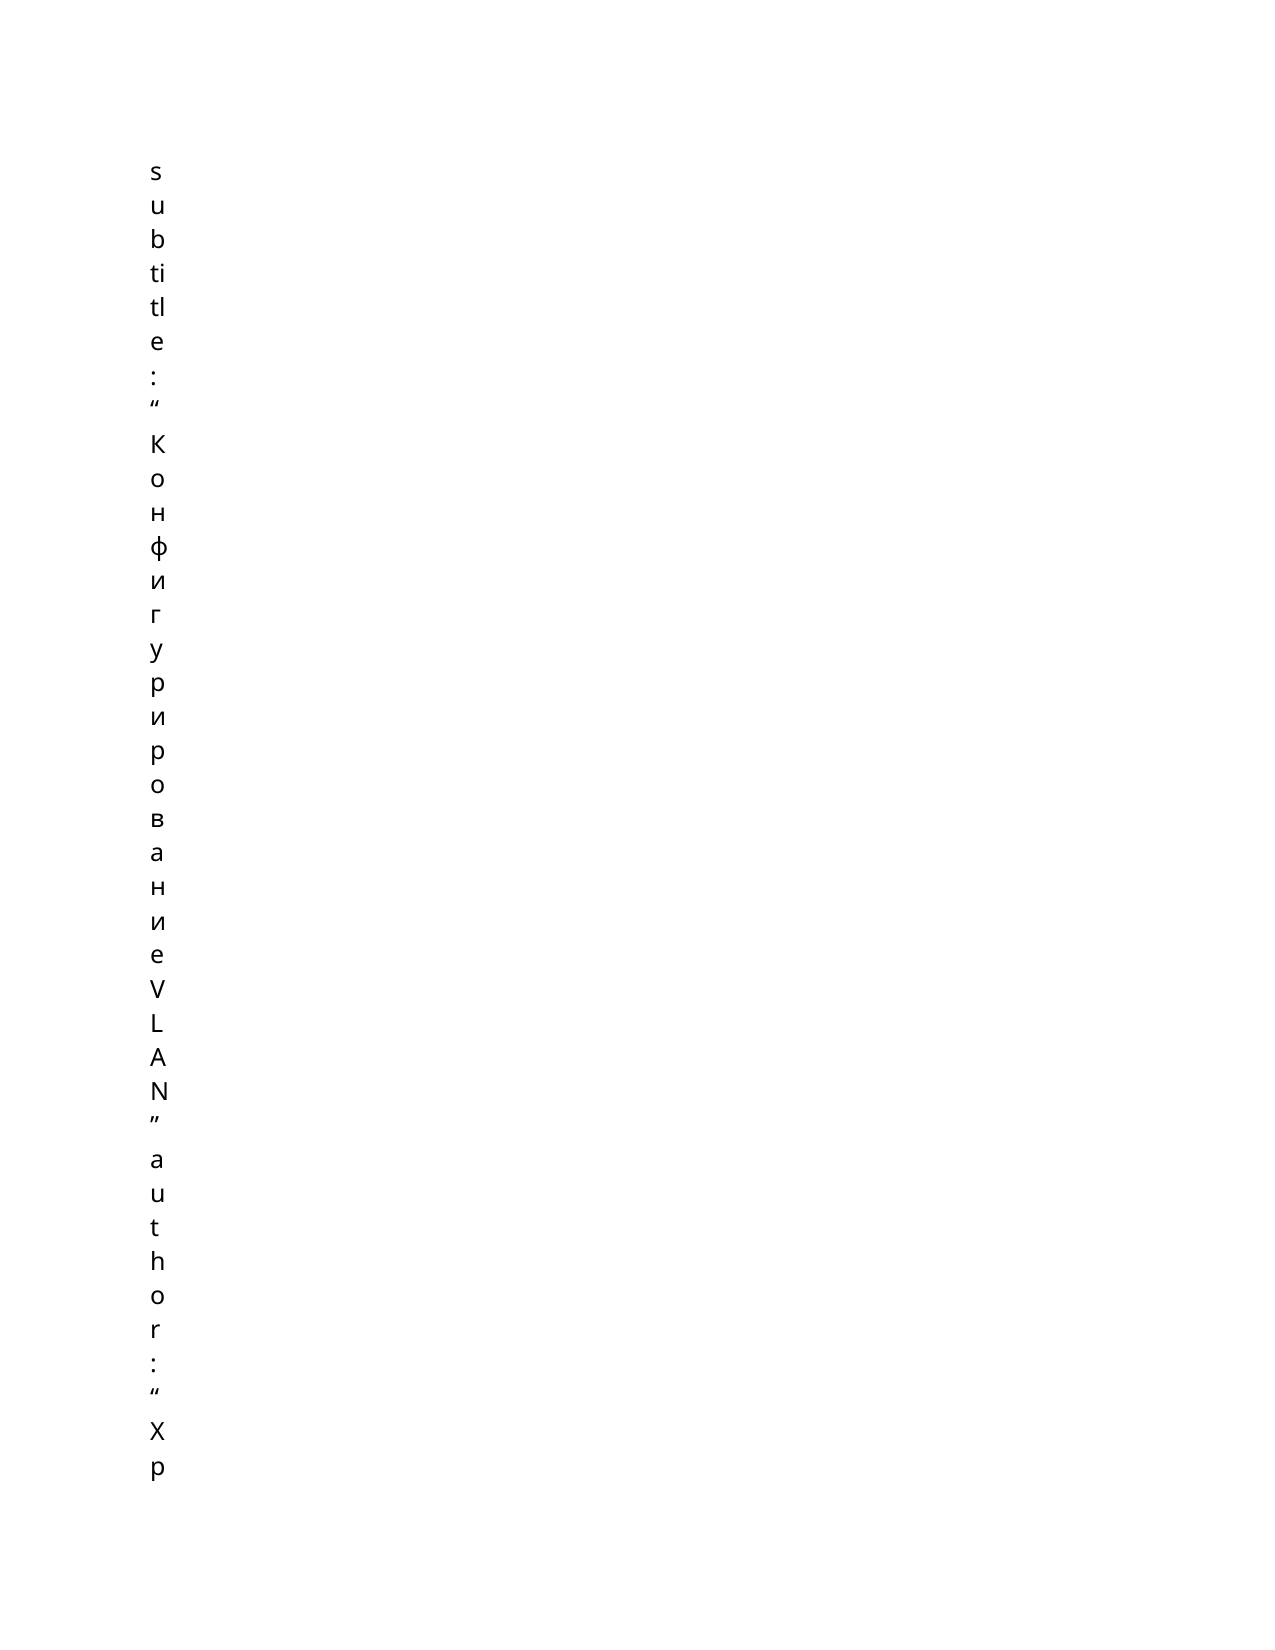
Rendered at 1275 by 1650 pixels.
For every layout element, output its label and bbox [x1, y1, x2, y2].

table_header [139, 150, 178, 1482]
